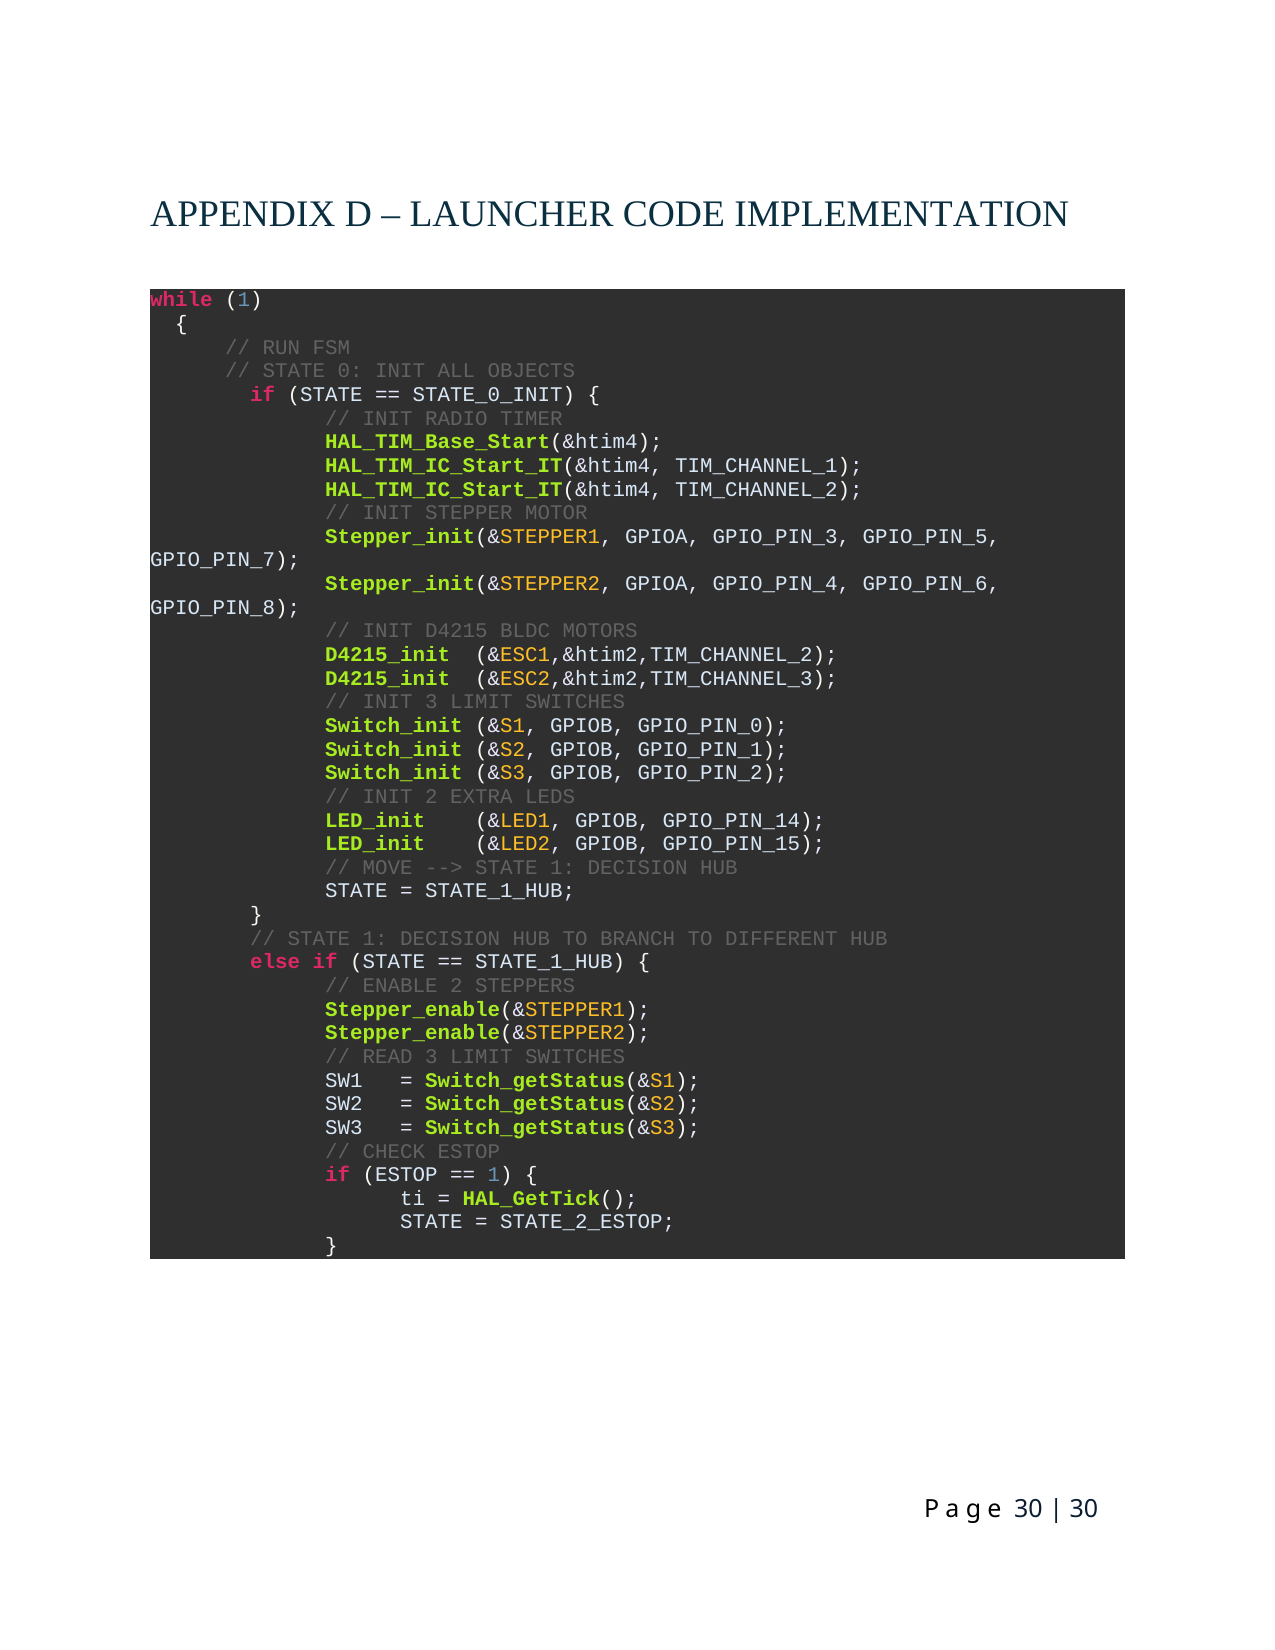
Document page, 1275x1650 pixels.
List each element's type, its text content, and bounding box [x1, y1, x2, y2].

text // ENABLE 2 STEPPERS [150, 975, 1125, 999]
text Switch_init (&S3, GPIOB, GPIO_PIN_2); [150, 762, 1125, 786]
text SW1 = Switch_getStatus(&S1); [150, 1070, 1125, 1093]
text // INIT 2 EXTRA LEDS [150, 786, 1125, 809]
text // CHECK ESTOP [150, 1141, 1125, 1164]
text STATE = STATE_1_HUB; [150, 881, 1125, 904]
text HAL_TIM_IC_Start_IT(&htim4, TIM_CHANNEL_1); [150, 455, 1125, 478]
text STATE = STATE_2_ESTOP; [150, 1212, 1125, 1235]
text Stepper_enable(&STEPPER2); [150, 1022, 1125, 1046]
text if (ESTOP == 1) { [150, 1164, 1125, 1188]
text else if (STATE == STATE_1_HUB) { [150, 951, 1125, 975]
text Stepper_enable(&STEPPER1); [150, 999, 1125, 1022]
text if (STATE == STATE_0_INIT) { [150, 384, 1125, 408]
text { [150, 313, 1125, 337]
text HAL_TIM_IC_Start_IT(&htim4, TIM_CHANNEL_2); [150, 478, 1125, 502]
text Switch_init (&S2, GPIOB, GPIO_PIN_1); [150, 739, 1125, 762]
text D4215_init (&ESC1,&htim2,TIM_CHANNEL_2); [150, 644, 1125, 668]
text Stepper_init(&STEPPER2, GPIOA, GPIO_PIN_4, GPIO_PIN_6, GPIO_PIN_8); [150, 573, 1125, 620]
text // READ 3 LIMIT SWITCHES [150, 1046, 1125, 1070]
text // MOVE --> STATE 1: DECISION HUB [150, 857, 1125, 881]
text LED_init (&LED2, GPIOB, GPIO_PIN_15); [150, 833, 1125, 857]
subtitle APPENDIX D – LAUNCHER CODE IMPLEMENTATION [150, 192, 1125, 235]
text D4215_init (&ESC2,&htim2,TIM_CHANNEL_3); [150, 668, 1125, 691]
text // INIT 3 LIMIT SWITCHES [150, 691, 1125, 715]
text SW3 = Switch_getStatus(&S3); [150, 1117, 1125, 1141]
text // INIT D4215 BLDC MOTORS [150, 620, 1125, 644]
text Switch_init (&S1, GPIOB, GPIO_PIN_0); [150, 715, 1125, 739]
text } [150, 904, 1125, 928]
text Stepper_init(&STEPPER1, GPIOA, GPIO_PIN_3, GPIO_PIN_5, GPIO_PIN_7); [150, 526, 1125, 573]
text } [150, 1235, 1125, 1259]
text LED_init (&LED1, GPIOB, GPIO_PIN_14); [150, 809, 1125, 833]
text HAL_TIM_Base_Start(&htim4); [150, 431, 1125, 455]
text // INIT RADIO TIMER [150, 408, 1125, 431]
text // INIT STEPPER MOTOR [150, 502, 1125, 526]
text // STATE 1: DECISION HUB TO BRANCH TO DIFFERENT HUB [150, 928, 1125, 951]
text while (1) [150, 289, 1125, 313]
text // RUN FSM [150, 337, 1125, 360]
text // STATE 0: INIT ALL OBJECTS [150, 360, 1125, 384]
text SW2 = Switch_getStatus(&S2); [150, 1093, 1125, 1117]
text ti = HAL_GetTick(); [150, 1188, 1125, 1212]
